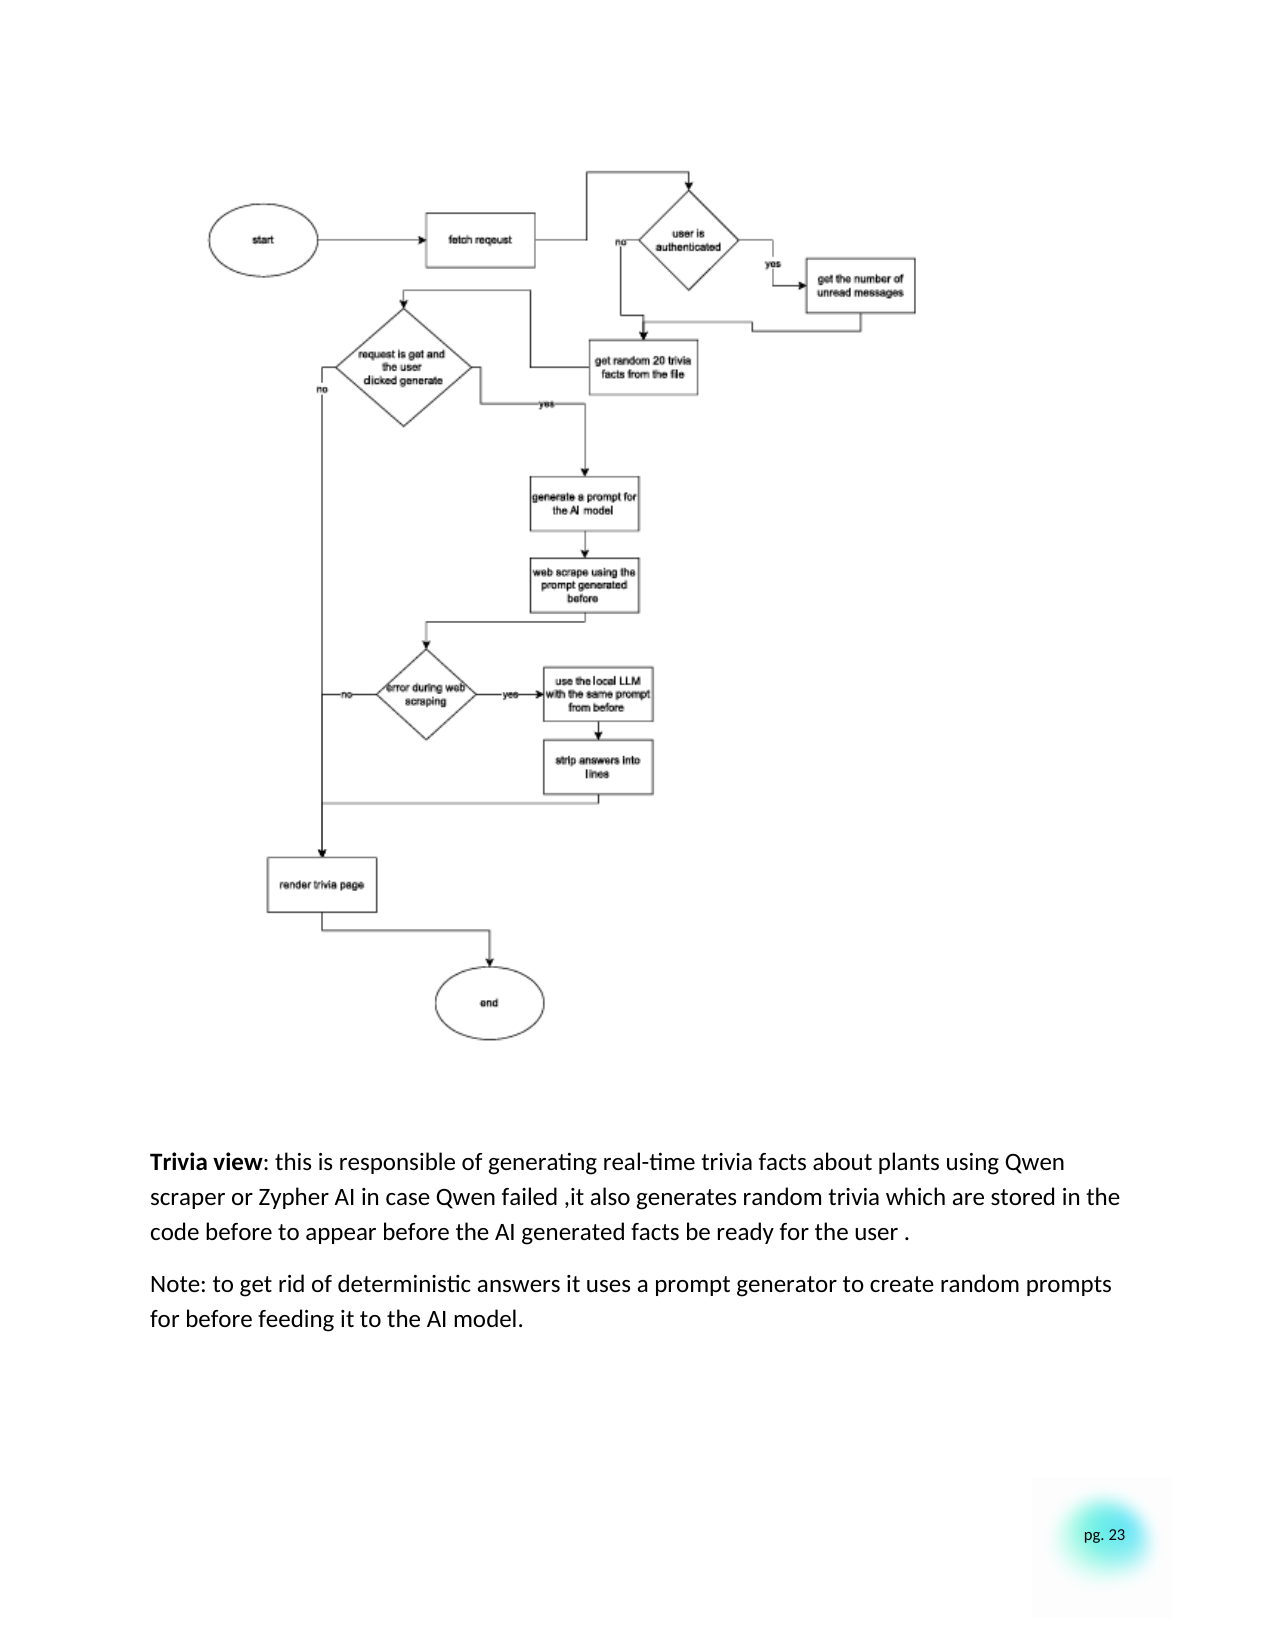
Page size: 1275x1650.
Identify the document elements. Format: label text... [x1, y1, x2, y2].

picture [1032, 1477, 1172, 1618]
picture [150, 150, 944, 1125]
text Trivia view: this is responsible of generating real-time trivia facts about plants using Qwen scraper or Zypher AI in case Qwen failed ,it also generates random trivia which are stored in the code before to appear before the AI generated facts be ready for the user . [150, 1146, 1125, 1247]
text Note: to get rid of deterministic answers it uses a prompt generator to create random prompts for before feeding it to the AI model. [150, 1268, 1125, 1333]
